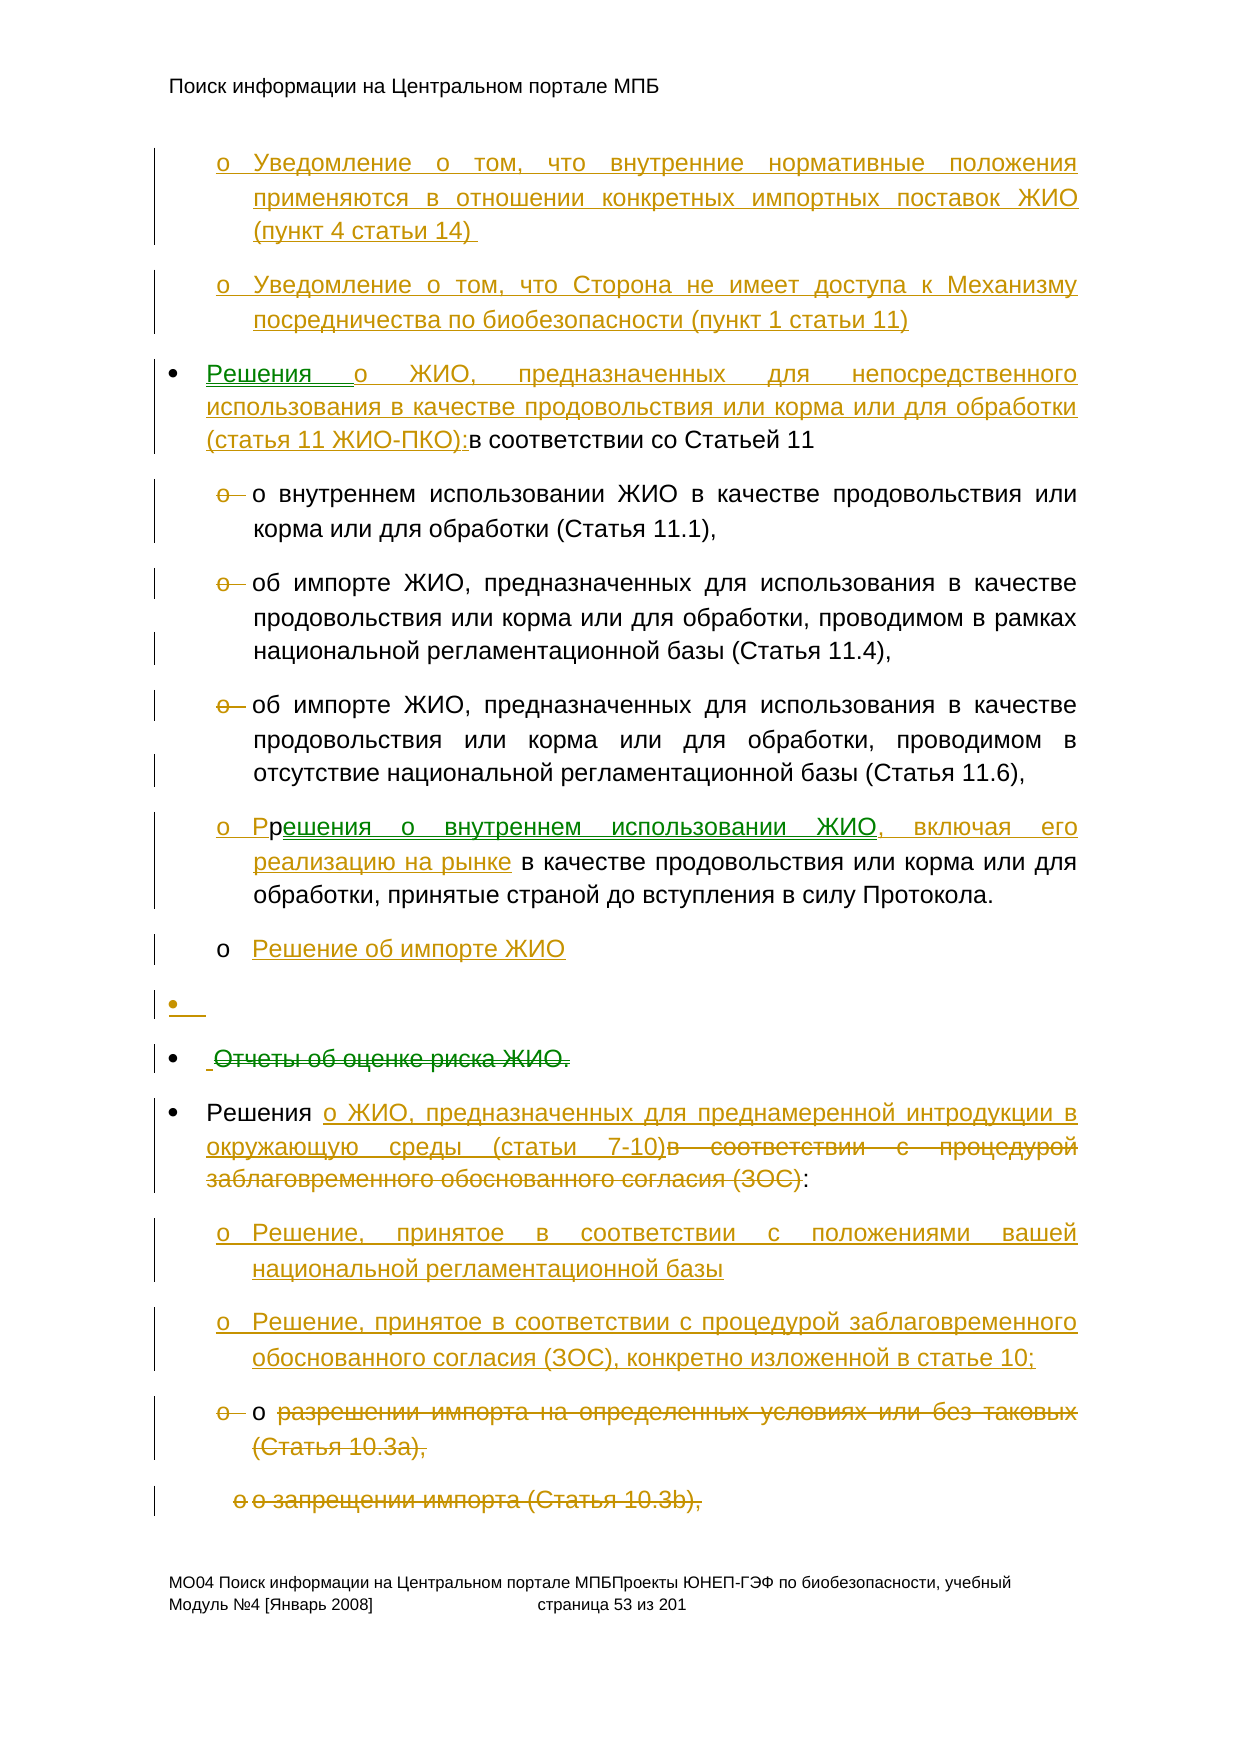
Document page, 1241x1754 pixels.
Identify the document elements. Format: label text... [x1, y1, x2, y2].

list Решения : [169, 1098, 1078, 1193]
